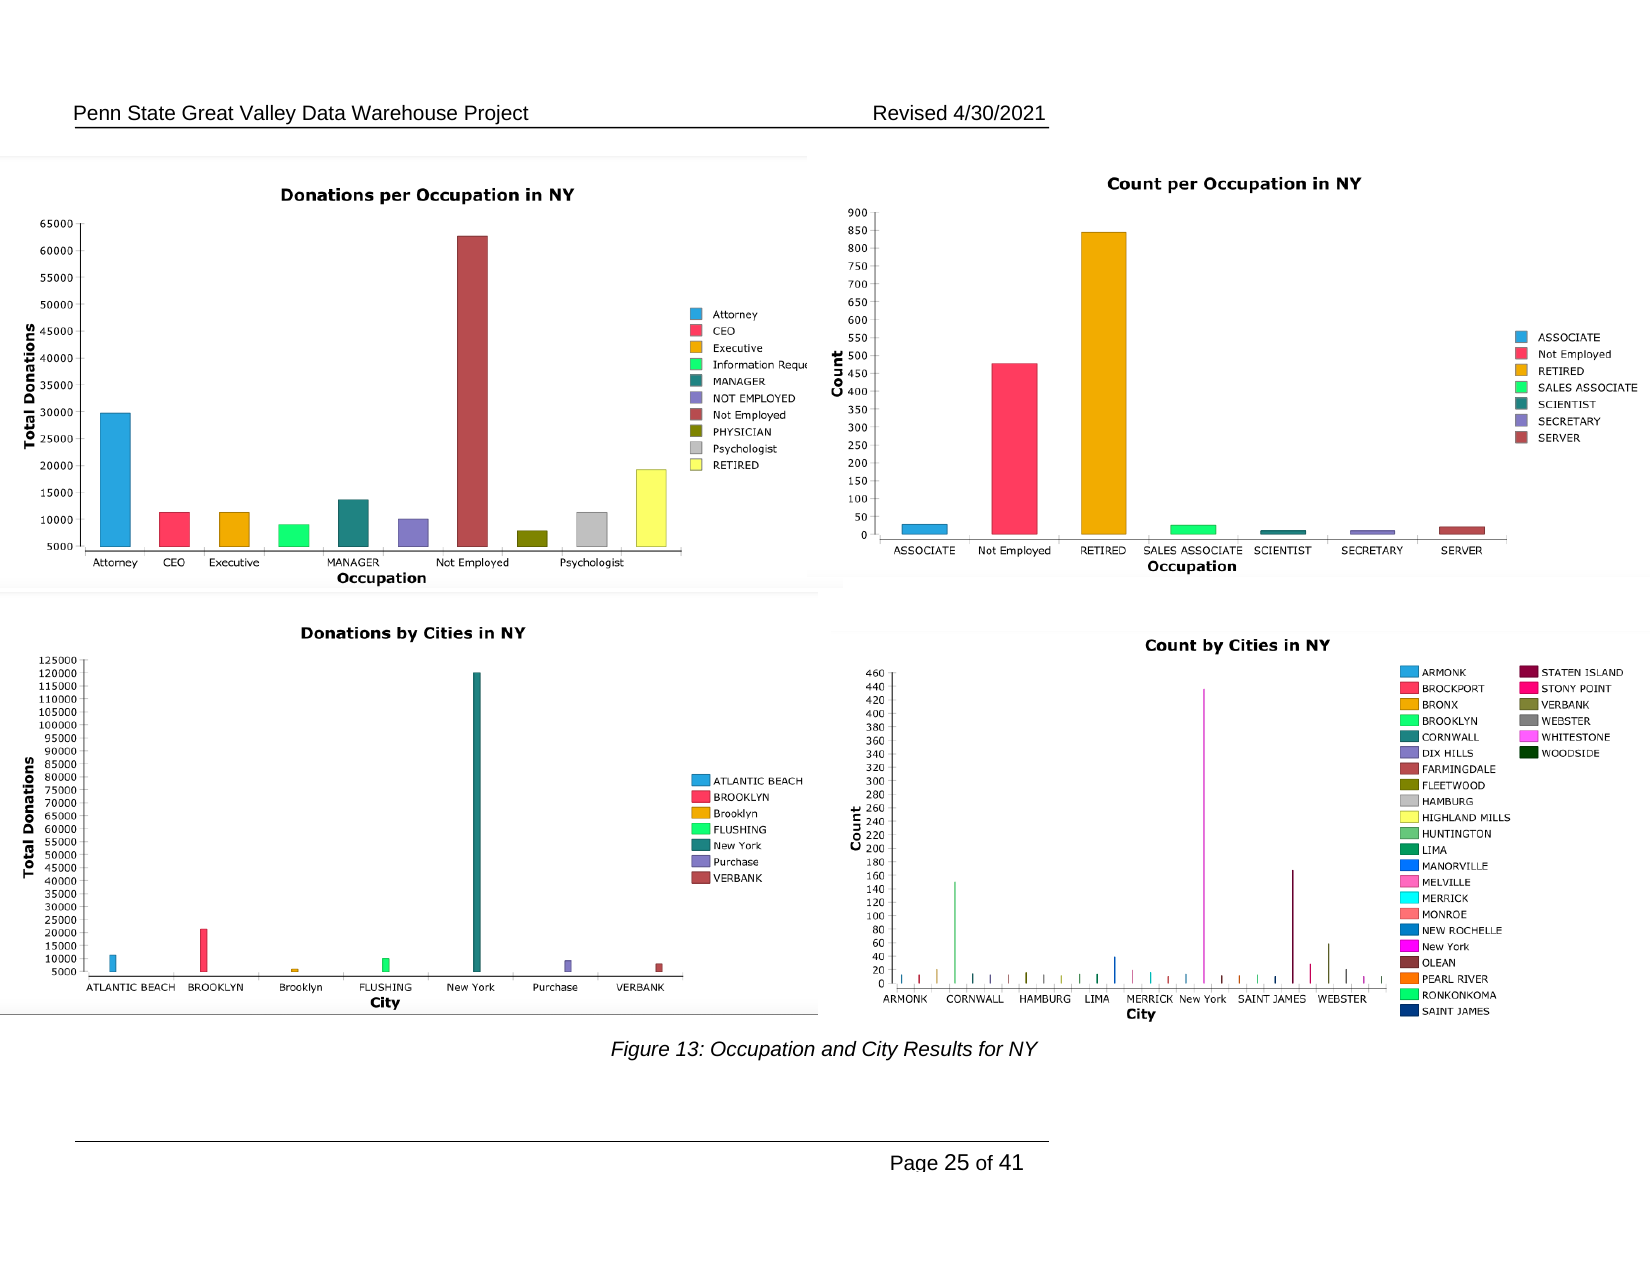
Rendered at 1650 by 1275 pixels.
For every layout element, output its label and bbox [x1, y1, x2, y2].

picture [831, 631, 1650, 1028]
picture [0, 156, 1650, 588]
picture [0, 592, 818, 1015]
